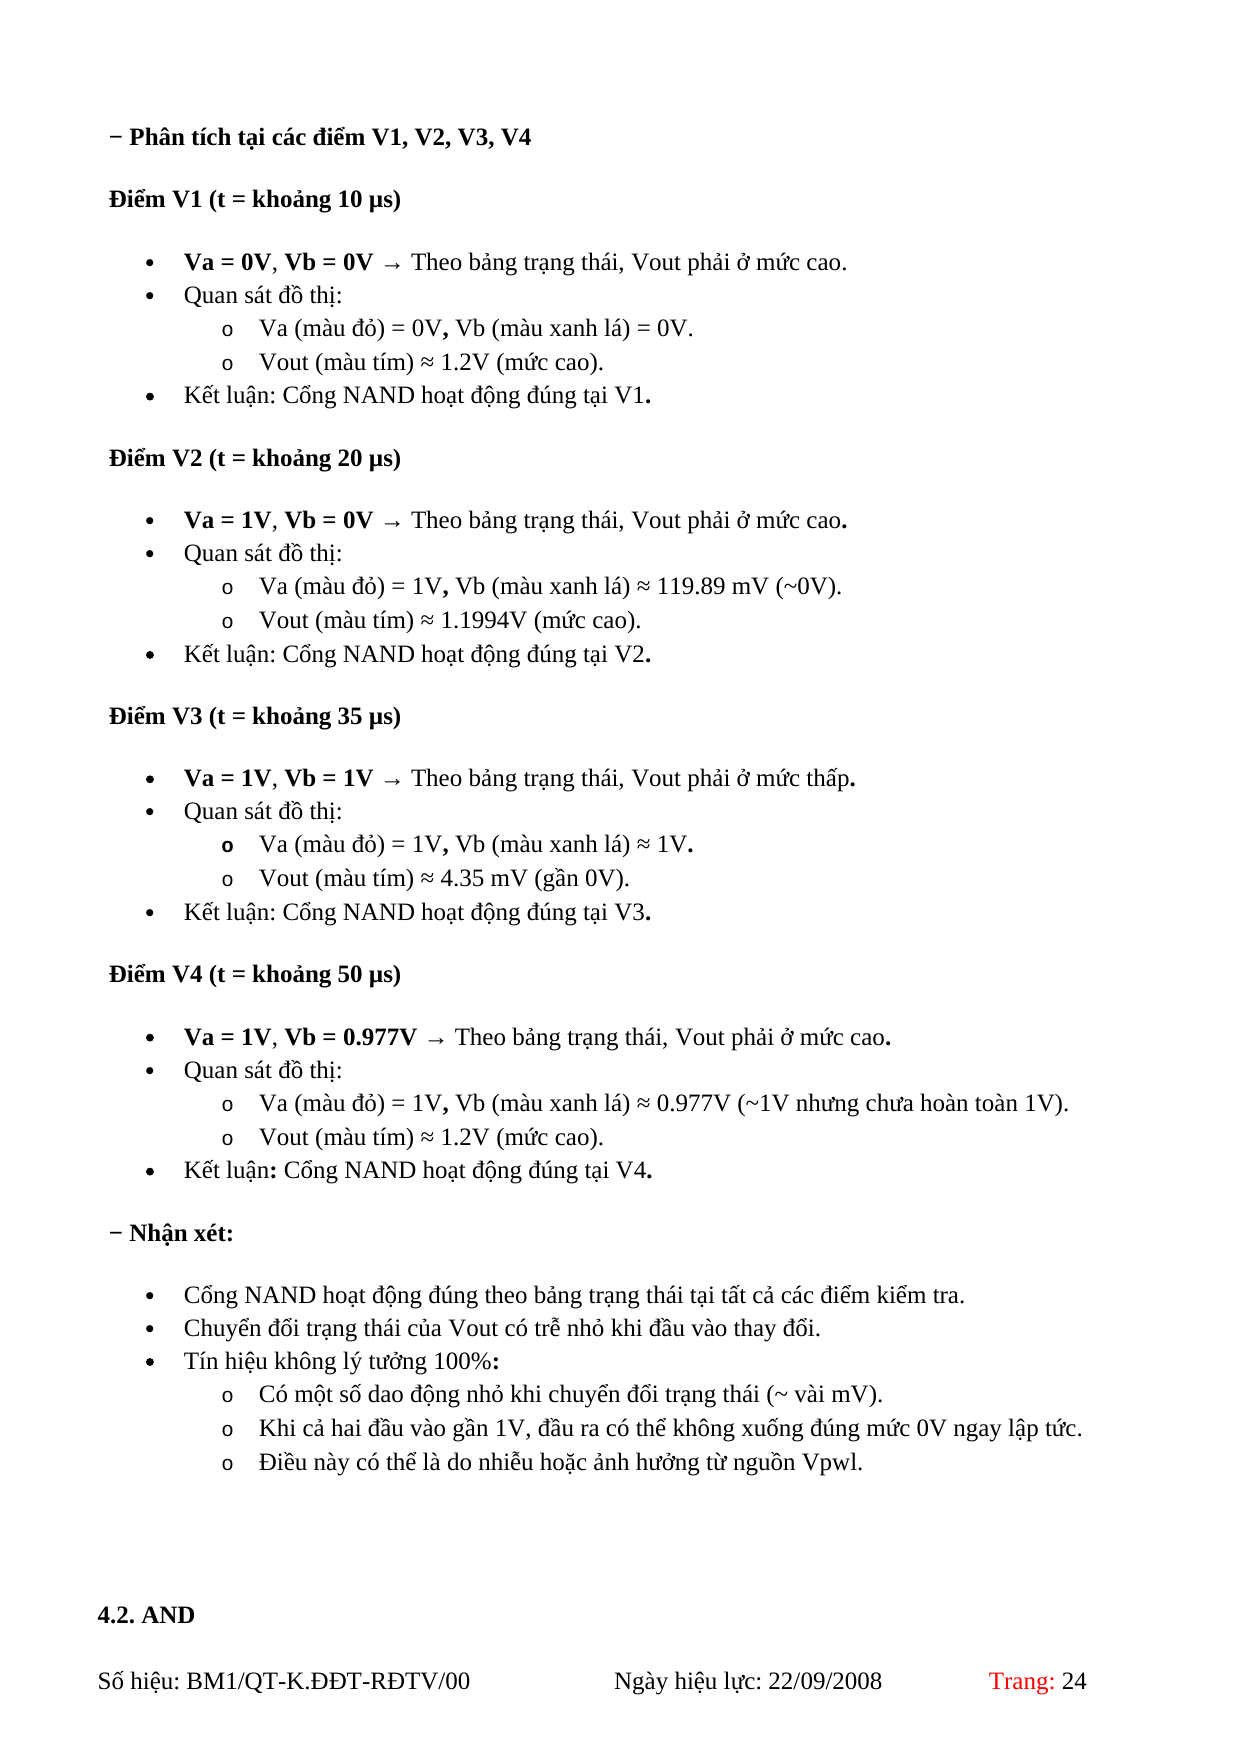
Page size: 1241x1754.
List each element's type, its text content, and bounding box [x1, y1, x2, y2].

table_cell − Phân tích tại các điểm V1, V2, V3, V4 Điểm V1 (t = khoảng 10 µs) Va = 0V, Vb = 0V → Theo bảng trạng thái, Vout phải ở mức cao. Quan sát đồ thị: Va (màu đỏ) = 0V, Vb (màu xanh lá) = 0V. Vout (màu tím) ≈ 1.2V (mức cao). Kết luận: Cổng NAND hoạt động đúng tại V1. Điểm V2 (t = khoảng 20 µs) Va = 1V, Vb = 0V → Theo bảng trạng thái, Vout phải ở mức cao. Quan sát đồ thị: Va (màu đỏ) = 1V, Vb (màu xanh lá) ≈ 119.89 mV (~0V). Vout (màu tím) ≈ 1.1994V (mức cao). Kết luận: Cổng NAND hoạt động đúng tại V2. Điểm V3 (t = khoảng 35 µs) Va = 1V, Vb = 1V → Theo bảng trạng thái, Vout phải ở mức thấp. Quan sát đồ thị: Va (màu đỏ) = 1V, Vb (màu xanh lá) ≈ 1V. Vout (màu tím) ≈ 4.35 mV (gần 0V). Kết luận: Cổng NAND hoạt động đúng tại V3. Điểm V4 (t = khoảng 50 µs) Va = 1V, Vb = 0.977V → Theo bảng trạng thái, Vout phải ở mức cao. Quan sát đồ thị: Va (màu đỏ) = 1V, Vb (màu xanh lá) ≈ 0.977V (~1V nhưng chưa hoàn toàn 1V). Vout (màu tím) ≈ 1.2V (mức cao). Kết luận: Cổng NAND hoạt động đúng tại V4. − Nhận xét: Cổng NAND hoạt động đúng theo bảng trạng thái tại tất cả các điểm kiểm tra. Chuyển đổi trạng thái của Vout có trễ nhỏ khi đầu vào thay đổi. Tín hiệu không lý tưởng 100%: Có một số dao động nhỏ khi chuyển đổi trạng thái (~ vài mV). Khi cả hai đầu vào gần 1V, đầu ra có thể không xuống đúng mức 0V ngay lập tức. Điều này có thể là do nhiễu hoặc ảnh hưởng từ nguồn Vpwl. [98, 118, 1153, 1543]
text 4.2. AND [97, 1601, 1149, 1629]
